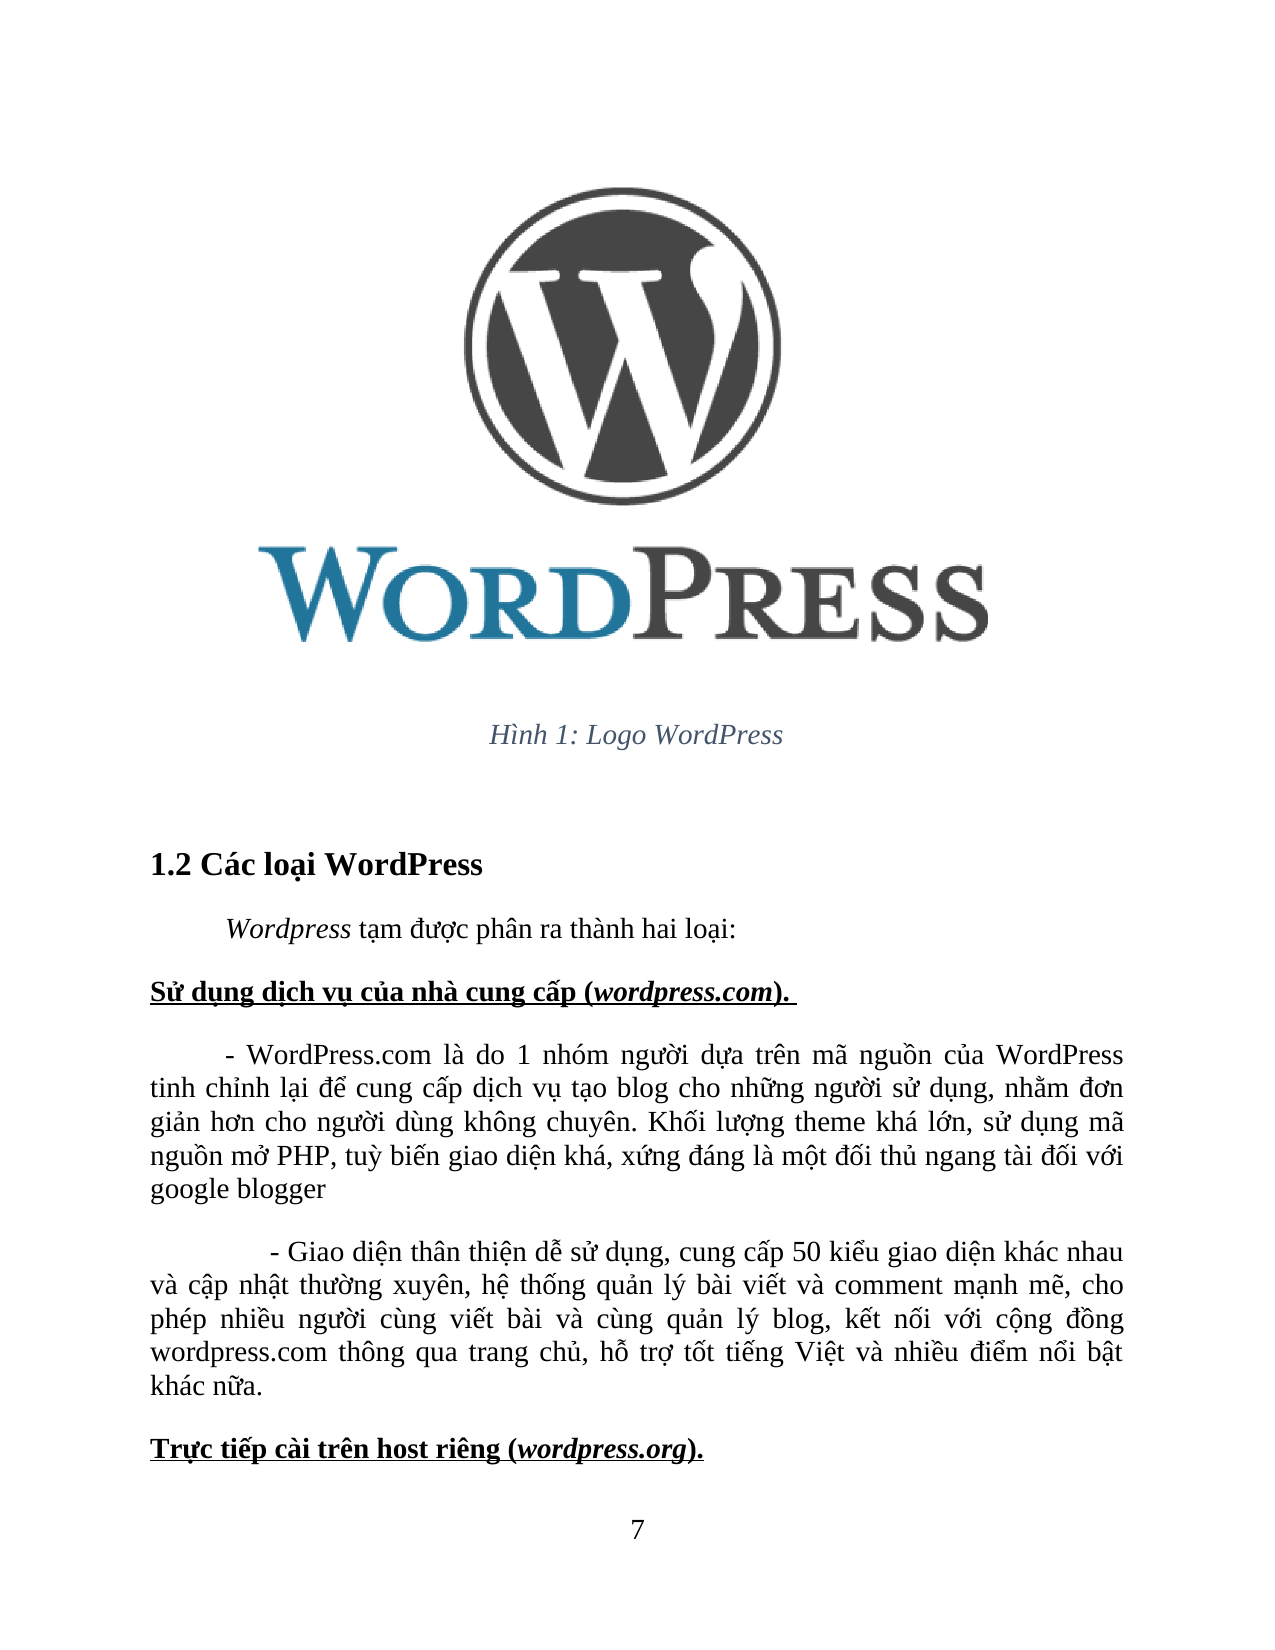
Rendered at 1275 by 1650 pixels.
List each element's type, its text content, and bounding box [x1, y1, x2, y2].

text - WordPress.com là do 1 nhóm người dựa trên mã nguồn của WordPress tinh chỉnh lại để cung cấp dịch vụ tạo blog cho những người sử dụng, nhằm đơn giản hơn cho người dùng không chuyên. Khối lượng theme khá lớn, sử dụng mã nguồn mở PHP, tuỳ biến giao diện khá, xứng đáng là một đối thủ ngang tài đối với google blogger [150, 1037, 1125, 1205]
subtitle 1.2 Các loại WordPress [150, 844, 1125, 882]
picture [150, 150, 1125, 698]
text Wordpress tạm được phân ra thành hai loại: [150, 912, 1125, 945]
text Sử dụng dịch vụ của nhà cung cấp (wordpress.com). [150, 974, 1125, 1008]
text Trực tiếp cài trên host riêng (wordpress.org). [150, 1431, 1125, 1464]
text Hình 1: Logo WordPress [150, 717, 1125, 750]
text - Giao diện thân thiện dễ sử dụng, cung cấp 50 kiểu giao diện khác nhau và cập nhật thường xuyên, hệ thống quản lý bài viết và comment mạnh mẽ, cho phép nhiều người cùng viết bài và cùng quản lý blog, kết nối với cộng đồng wordpress.com thông qua trang chủ, hỗ trợ tốt tiếng Việt và nhiều điểm nổi bật khác nữa. [150, 1234, 1125, 1402]
